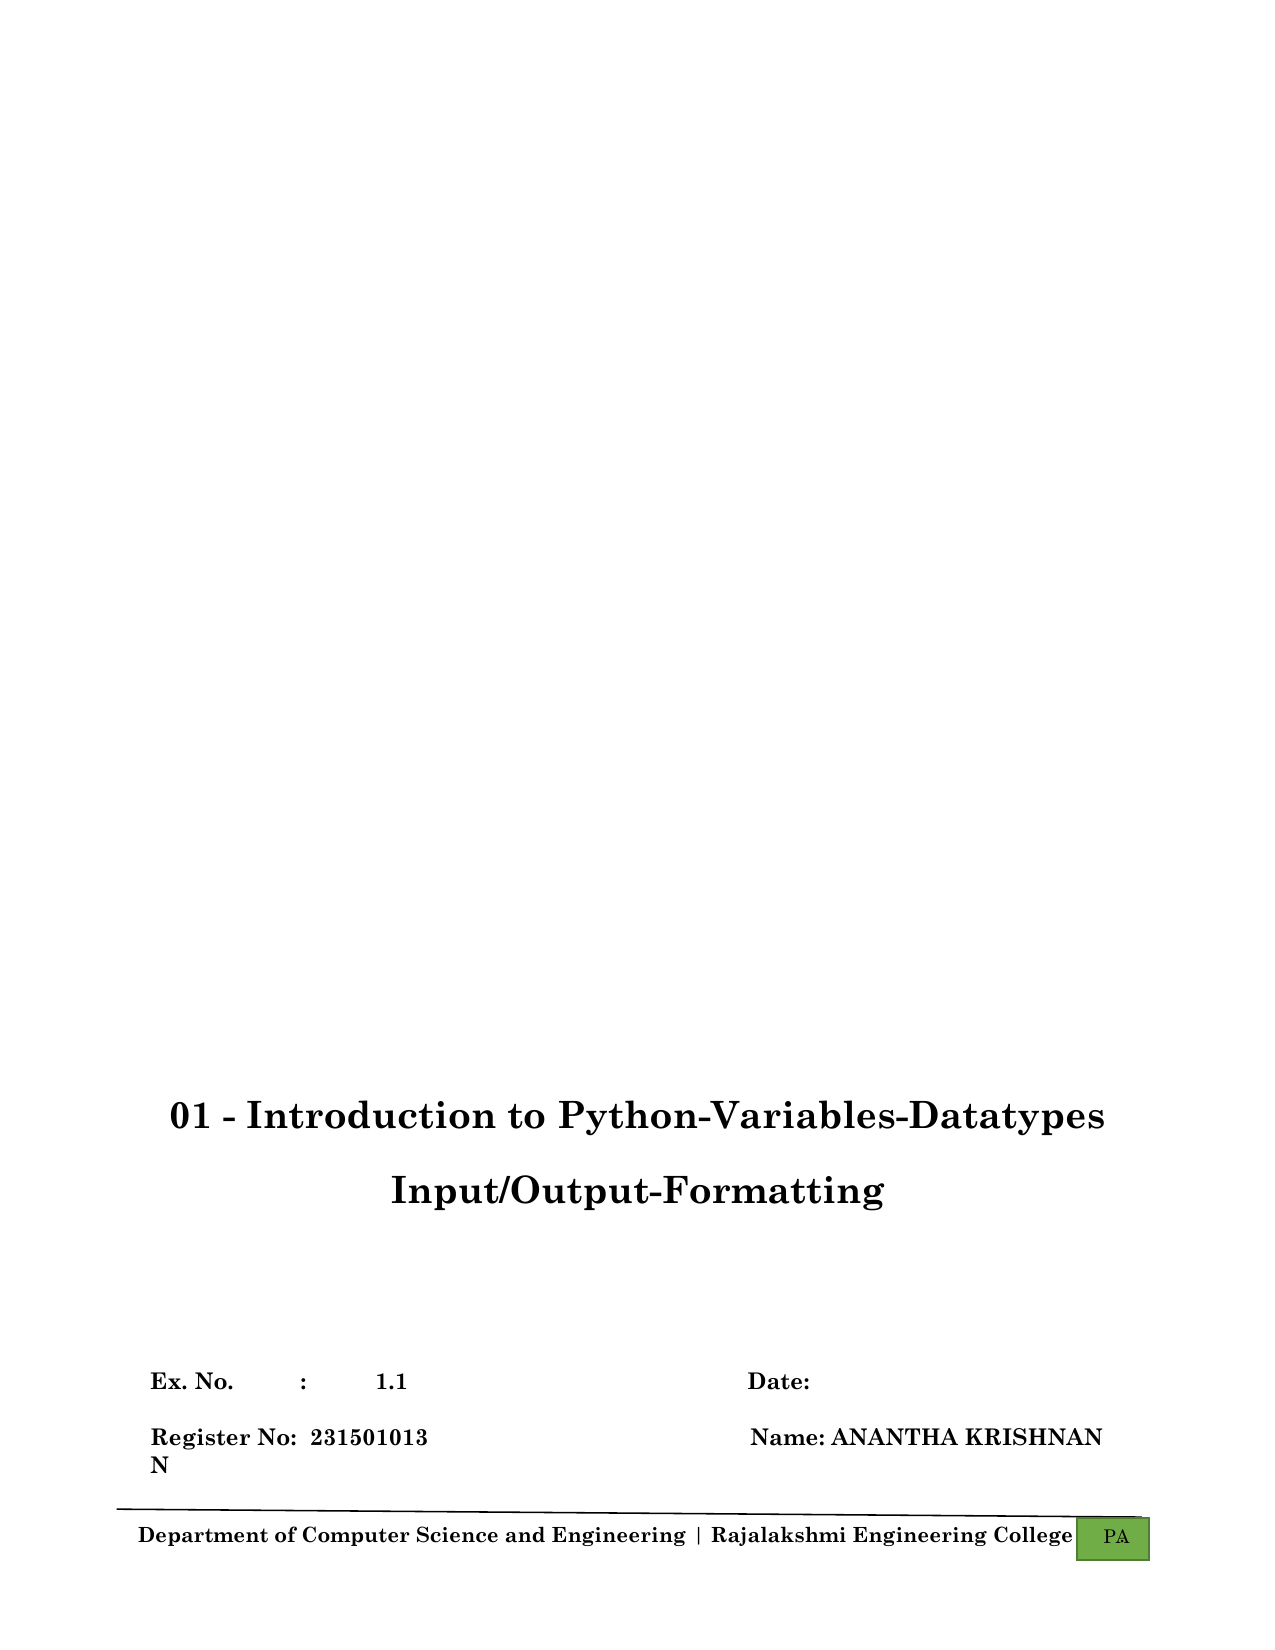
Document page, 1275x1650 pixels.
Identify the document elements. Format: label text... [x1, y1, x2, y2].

text 01 - Introduction to Python-Variables-Datatypes [150, 1092, 1125, 1137]
text Register No: 231501013 Name: ANANTHA KRISHNAN N [150, 1423, 1125, 1478]
text Input/Output-Formatting [150, 1166, 1125, 1211]
text Ex. No. : 1.1 Date: [150, 1366, 1125, 1394]
